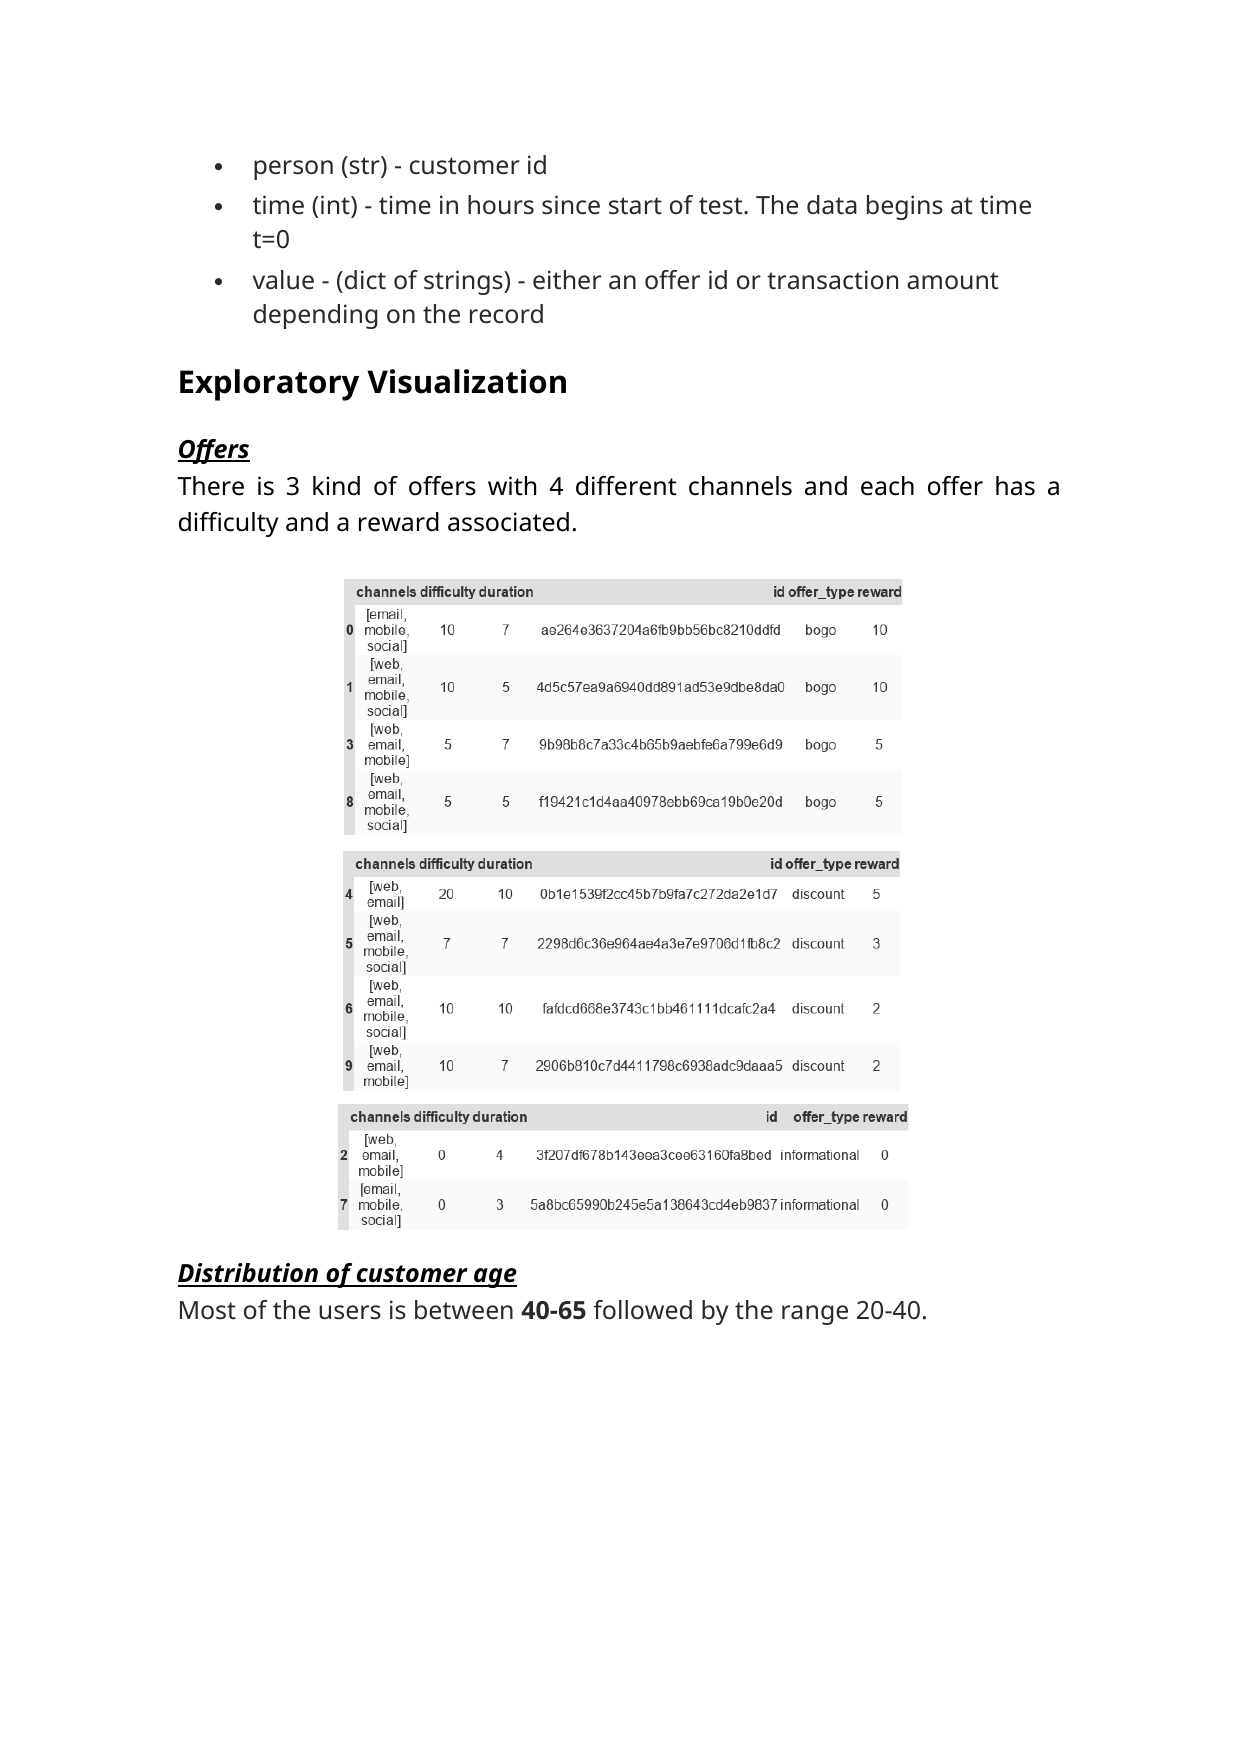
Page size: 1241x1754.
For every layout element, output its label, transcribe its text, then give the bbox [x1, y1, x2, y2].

text There is 3 kind of offers with 4 different channels and each offer has a difficulty and a reward associated. [177, 468, 1063, 539]
picture [337, 572, 903, 842]
text Most of the users is between 40-65 followed by the range 20-40. [177, 1293, 1063, 1327]
list person (str) - customer id [215, 148, 1063, 182]
subtitle Exploratory Visualization [177, 359, 1063, 402]
picture [331, 844, 910, 1237]
list value - (dict of strings) - either an offer id or transaction amount depending on the record [215, 262, 1063, 330]
subtitle Offers [177, 431, 1063, 465]
list time (int) - time in hours since start of test. The data begins at time t=0 [215, 188, 1063, 256]
